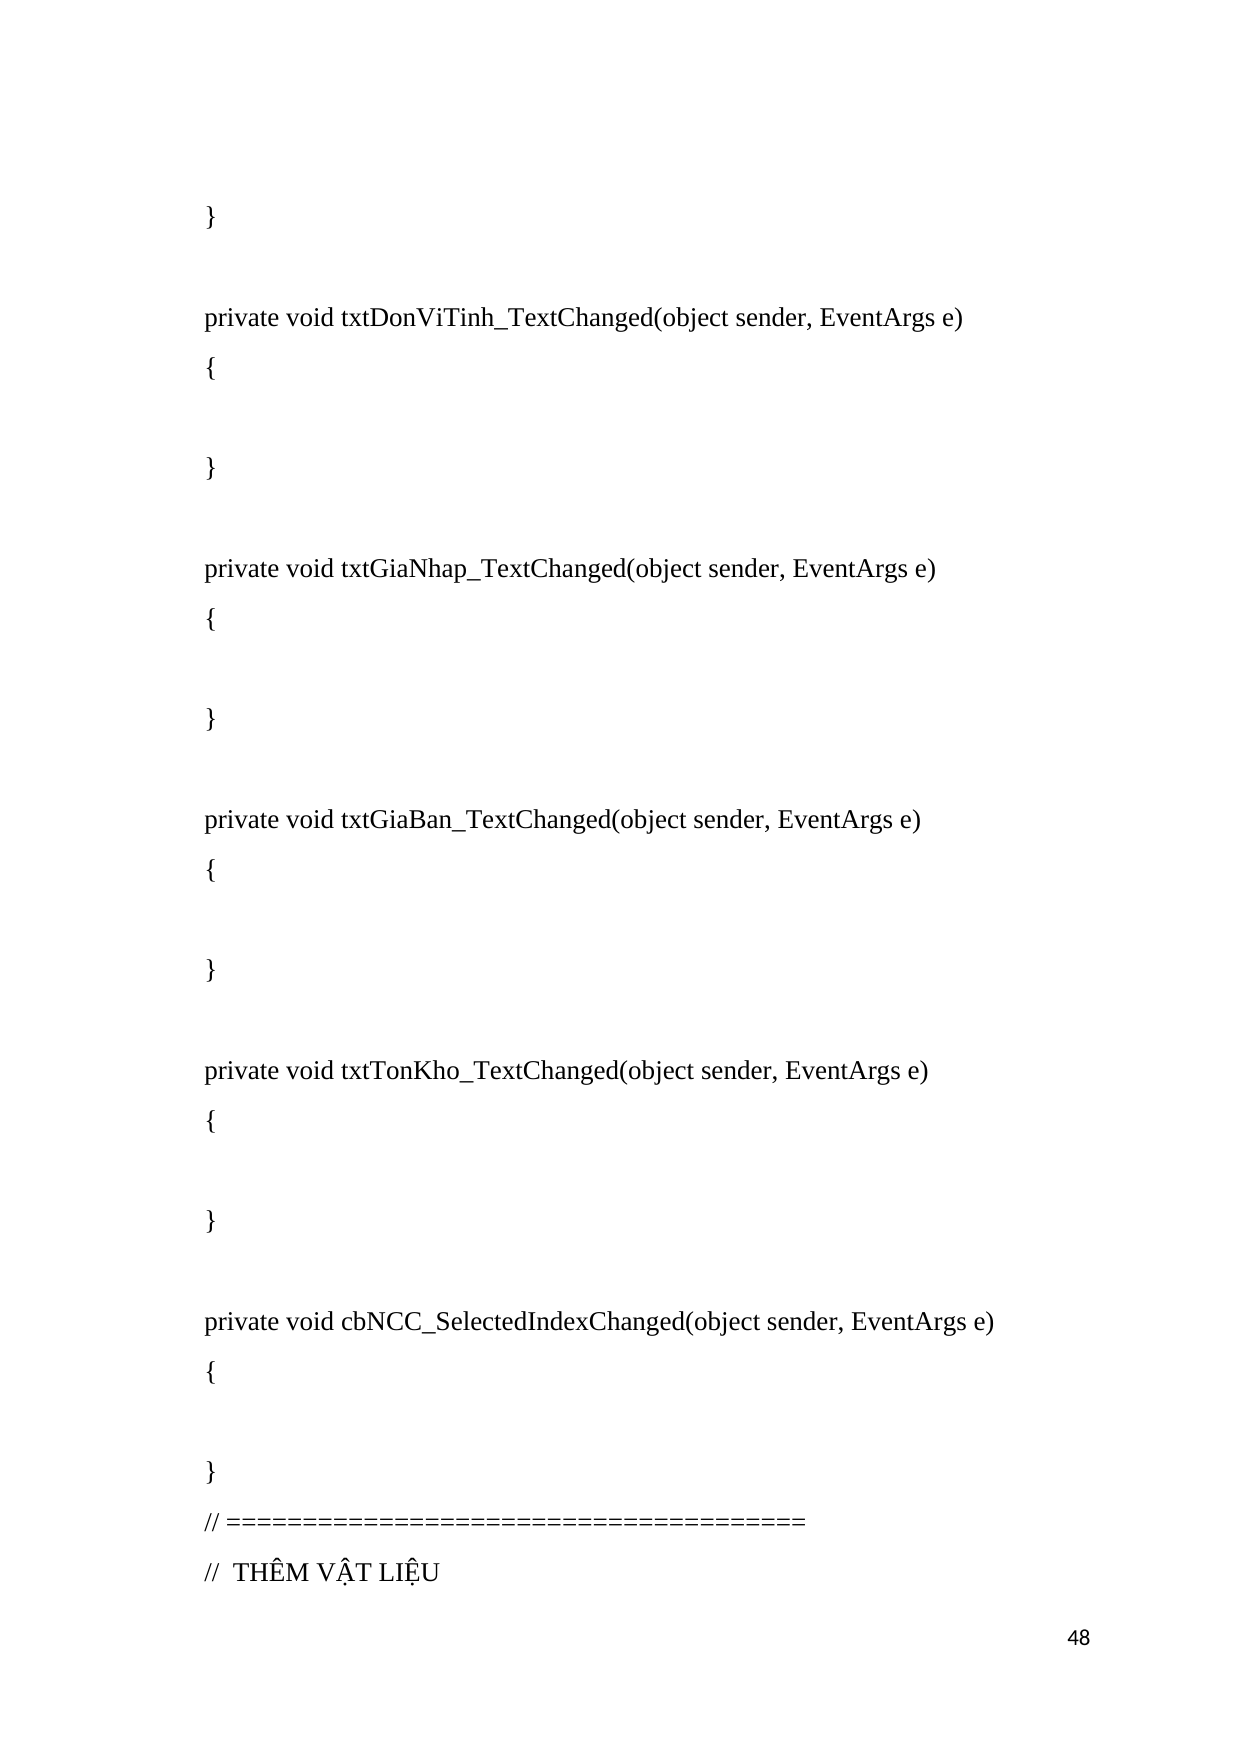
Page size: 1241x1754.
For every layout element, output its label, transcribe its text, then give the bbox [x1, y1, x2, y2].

text } [150, 1455, 1090, 1487]
text { [150, 853, 1090, 884]
text } [150, 451, 1090, 482]
text { [150, 1355, 1090, 1386]
text private void txtGiaBan_TextChanged(object sender, EventArgs e) [150, 803, 1090, 834]
text } [150, 953, 1090, 984]
text { [150, 1104, 1090, 1135]
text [150, 1506, 1090, 1537]
text private void txtGiaNhap_TextChanged(object sender, EventArgs e) [150, 552, 1090, 583]
text } [150, 200, 1090, 231]
text private void txtDonViTinh_TextChanged(object sender, EventArgs e) [150, 301, 1090, 332]
text { [150, 602, 1090, 633]
text private void txtTonKho_TextChanged(object sender, EventArgs e) [150, 1054, 1090, 1085]
text } [150, 1204, 1090, 1236]
text { [150, 351, 1090, 382]
text // THÊM VẬT LIỆU [150, 1556, 1090, 1587]
text private void cbNCC_SelectedIndexChanged(object sender, EventArgs e) [150, 1305, 1090, 1336]
text } [150, 702, 1090, 733]
